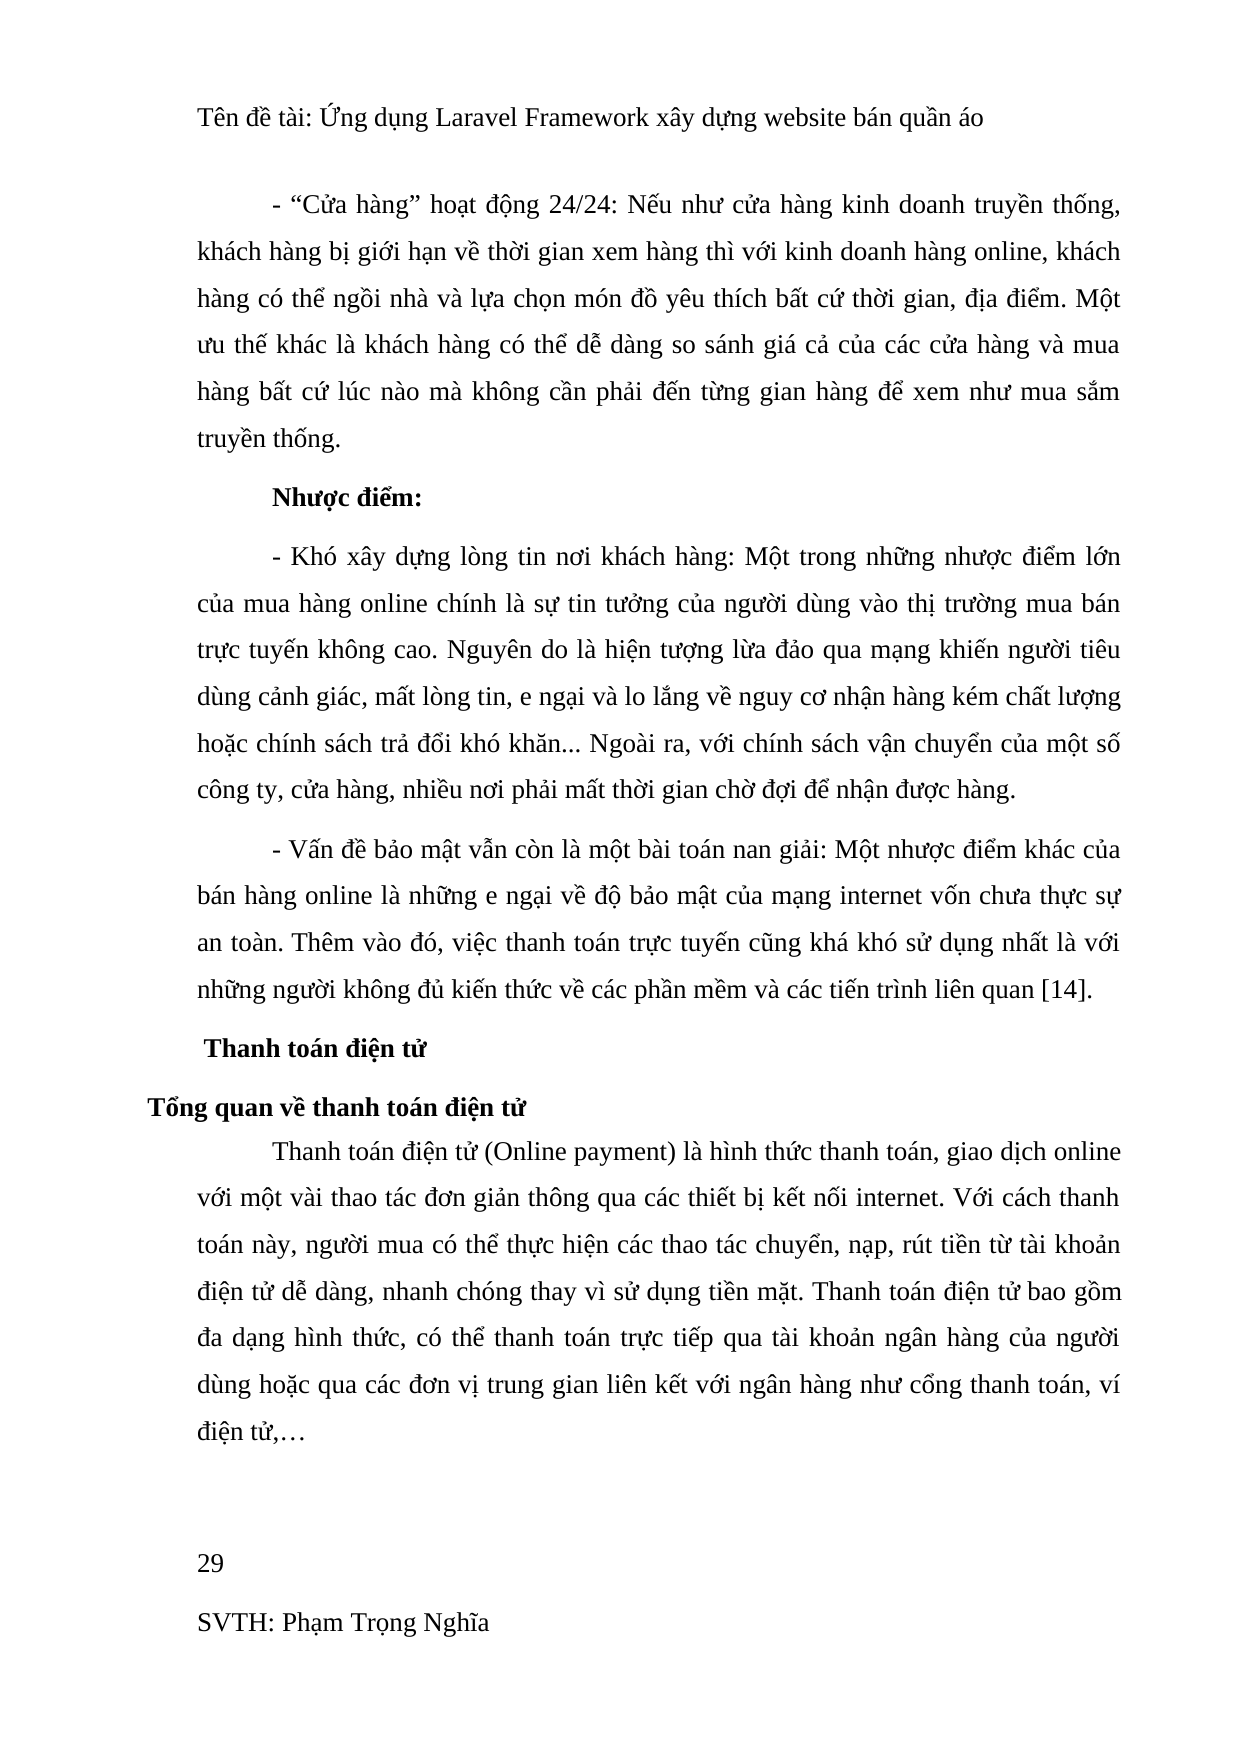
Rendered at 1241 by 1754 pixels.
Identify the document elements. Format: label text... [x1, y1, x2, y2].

text Thanh toán điện tử (Online payment) là hình thức thanh toán, giao dịch online với một vài thao tác đơn giản thông qua các thiết bị kết nối internet. Với cách thanh toán này, người mua có thể thực hiện các thao tác chuyển, nạp, rút tiền từ tài khoản điện tử dễ dàng, nhanh chóng thay vì sử dụng tiền mặt. Thanh toán điện tử bao gồm đa dạng hình thức, có thể thanh toán trực tiếp qua tài khoản ngân hàng của người dùng hoặc qua các đơn vị trung gian liên kết với ngân hàng như cổng thanh toán, ví điện tử,… [197, 1135, 1122, 1446]
subtitle Tổng quan về thanh toán điện tử [141, 1091, 1122, 1122]
text - Vấn đề bảo mật vẫn còn là một bài toán nan giải: Một nhược điểm khác của bán hàng online là những e ngại về độ bảo mật của mạng internet vốn chưa thực sự an toàn. Thêm vào đó, việc thanh toán trực tuyến cũng khá khó sử dụng nhất là với những người không đủ kiến thức về các phần mềm và các tiến trình liên quan [14]. [197, 833, 1122, 1004]
text - “Cửa hàng” hoạt động 24/24: Nếu như cửa hàng kinh doanh truyền thống, khách hàng bị giới hạn về thời gian xem hàng thì với kinh doanh hàng online, khách hàng có thể ngồi nhà và lựa chọn món đồ yêu thích bất cứ thời gian, địa điểm. Một ưu thế khác là khách hàng có thể dễ dàng so sánh giá cả của các cửa hàng và mua hàng bất cứ lúc nào mà không cần phải đến từng gian hàng để xem như mua sắm truyền thống. [197, 188, 1122, 453]
text Nhược điểm: [197, 481, 1122, 512]
subtitle Thanh toán điện tử [197, 1032, 1122, 1063]
text - Khó xây dựng lòng tin nơi khách hàng: Một trong những nhược điểm lớn của mua hàng online chính là sự tin tưởng của người dùng vào thị trường mua bán trực tuyến không cao. Nguyên do là hiện tượng lừa đảo qua mạng khiến người tiêu dùng cảnh giác, mất lòng tin, e ngại và lo lắng về nguy cơ nhận hàng kém chất lượng hoặc chính sách trả đổi khó khăn... Ngoài ra, với chính sách vận chuyển của một số công ty, cửa hàng, nhiều nơi phải mất thời gian chờ đợi để nhận được hàng. [197, 540, 1122, 805]
